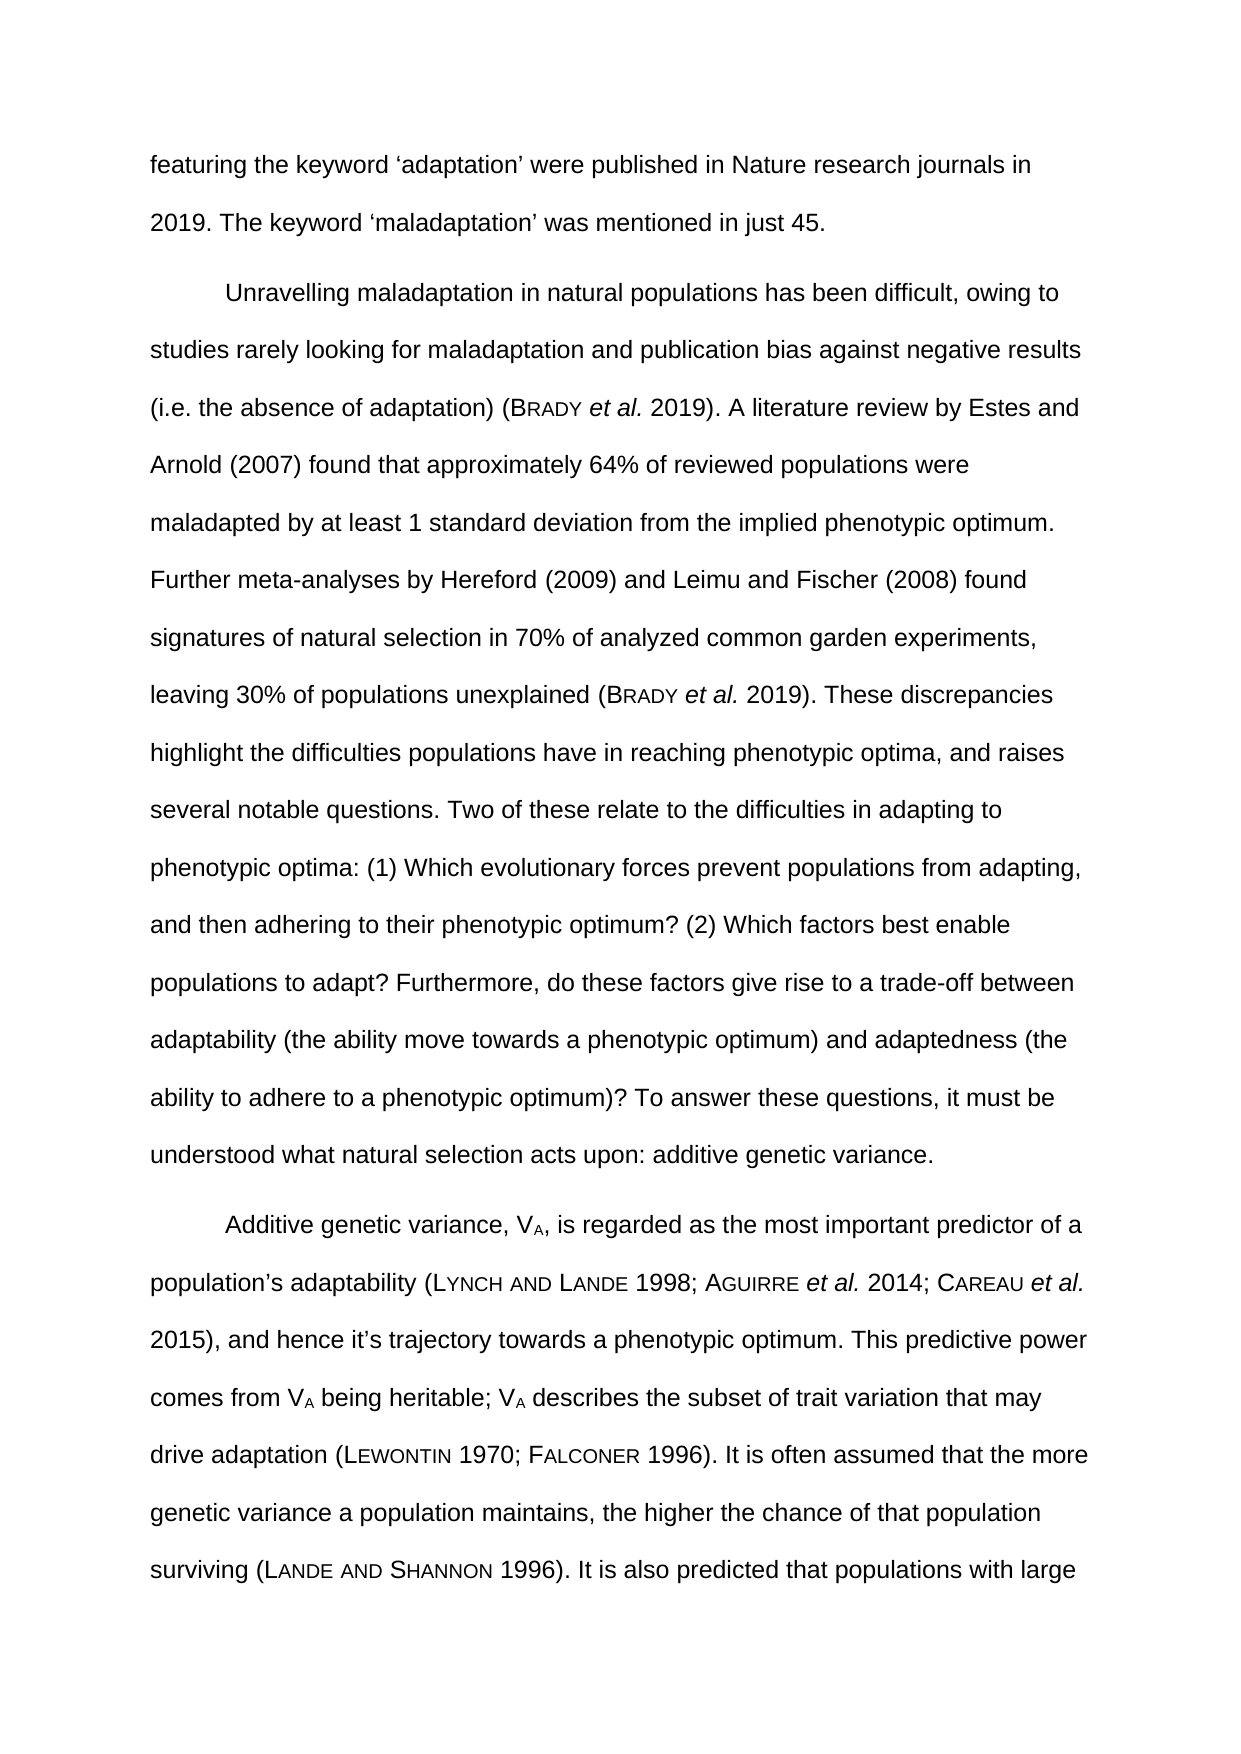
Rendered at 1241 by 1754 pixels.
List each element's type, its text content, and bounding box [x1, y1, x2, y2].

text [150, 150, 1090, 236]
text Unravelling maladaptation in natural populations has been difficult, owing to studies rarely looking for maladaptation and publication bias against negative results (i.e. the absence of adaptation) (Brady et al. 2019). A literature review by Estes and Arnold (2007) found that approximately 64% of reviewed populations were maladapted by at least 1 standard deviation from the implied phenotypic optimum. Further meta-analyses by Hereford (2009) and Leimu and Fischer (2008) found signatures of natural selection in 70% of analyzed common garden experiments, leaving 30% of populations unexplained (Brady et al. 2019). These discrepancies highlight the difficulties populations have in reaching phenotypic optima, and raises several notable questions. Two of these relate to the difficulties in adapting to phenotypic optima: (1) Which evolutionary forces prevent populations from adapting, and then adhering to their phenotypic optimum? (2) Which factors best enable populations to adapt? Furthermore, do these factors give rise to a trade-off between adaptability (the ability move towards a phenotypic optimum) and adaptedness (the ability to adhere to a phenotypic optimum)? To answer these questions, it must be understood what natural selection acts upon: additive genetic variance. [150, 277, 1090, 1169]
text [150, 1210, 1090, 1584]
